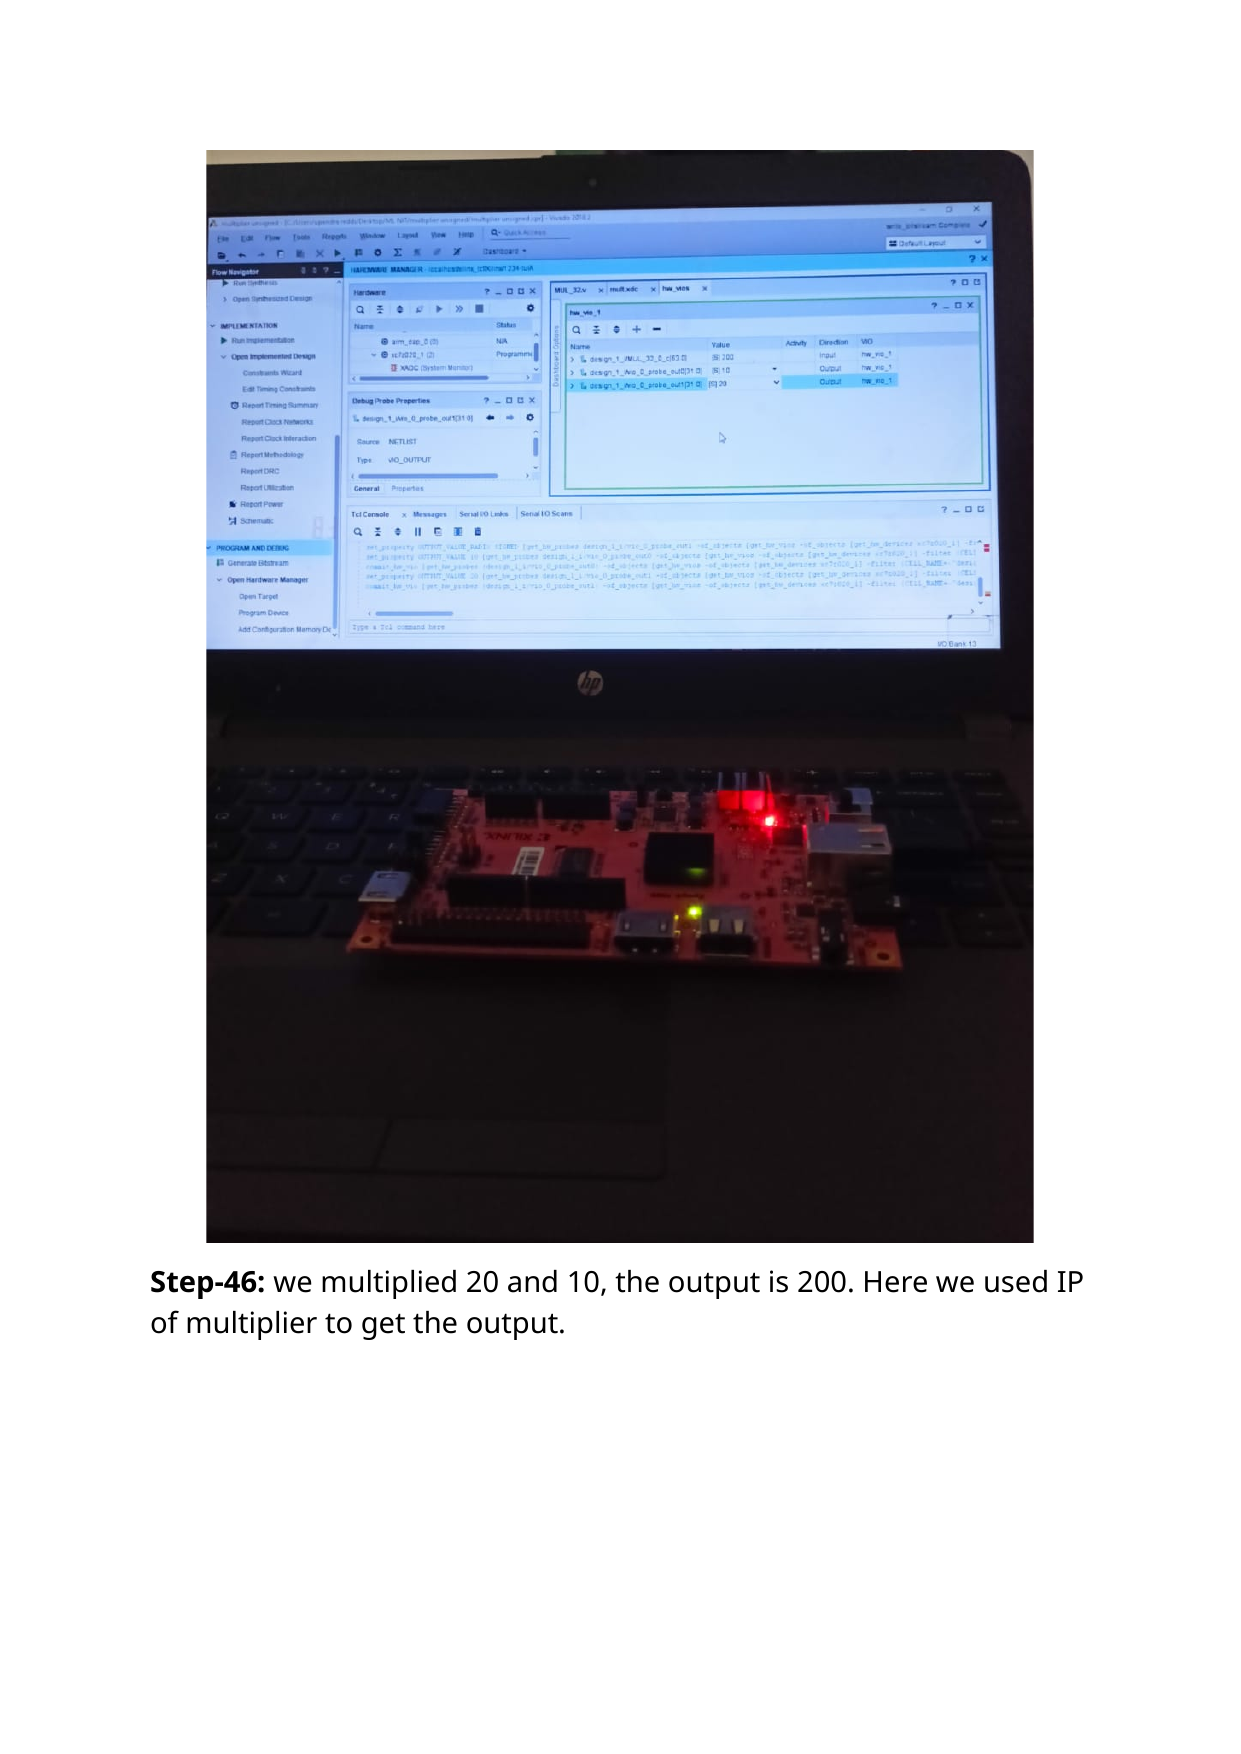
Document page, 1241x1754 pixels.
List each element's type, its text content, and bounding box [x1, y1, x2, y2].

text Step-46: we multiplied 20 and 10, the output is 200. Here we used IP of multiplier to get the output. [150, 1261, 1090, 1342]
picture [206, 150, 1034, 1243]
